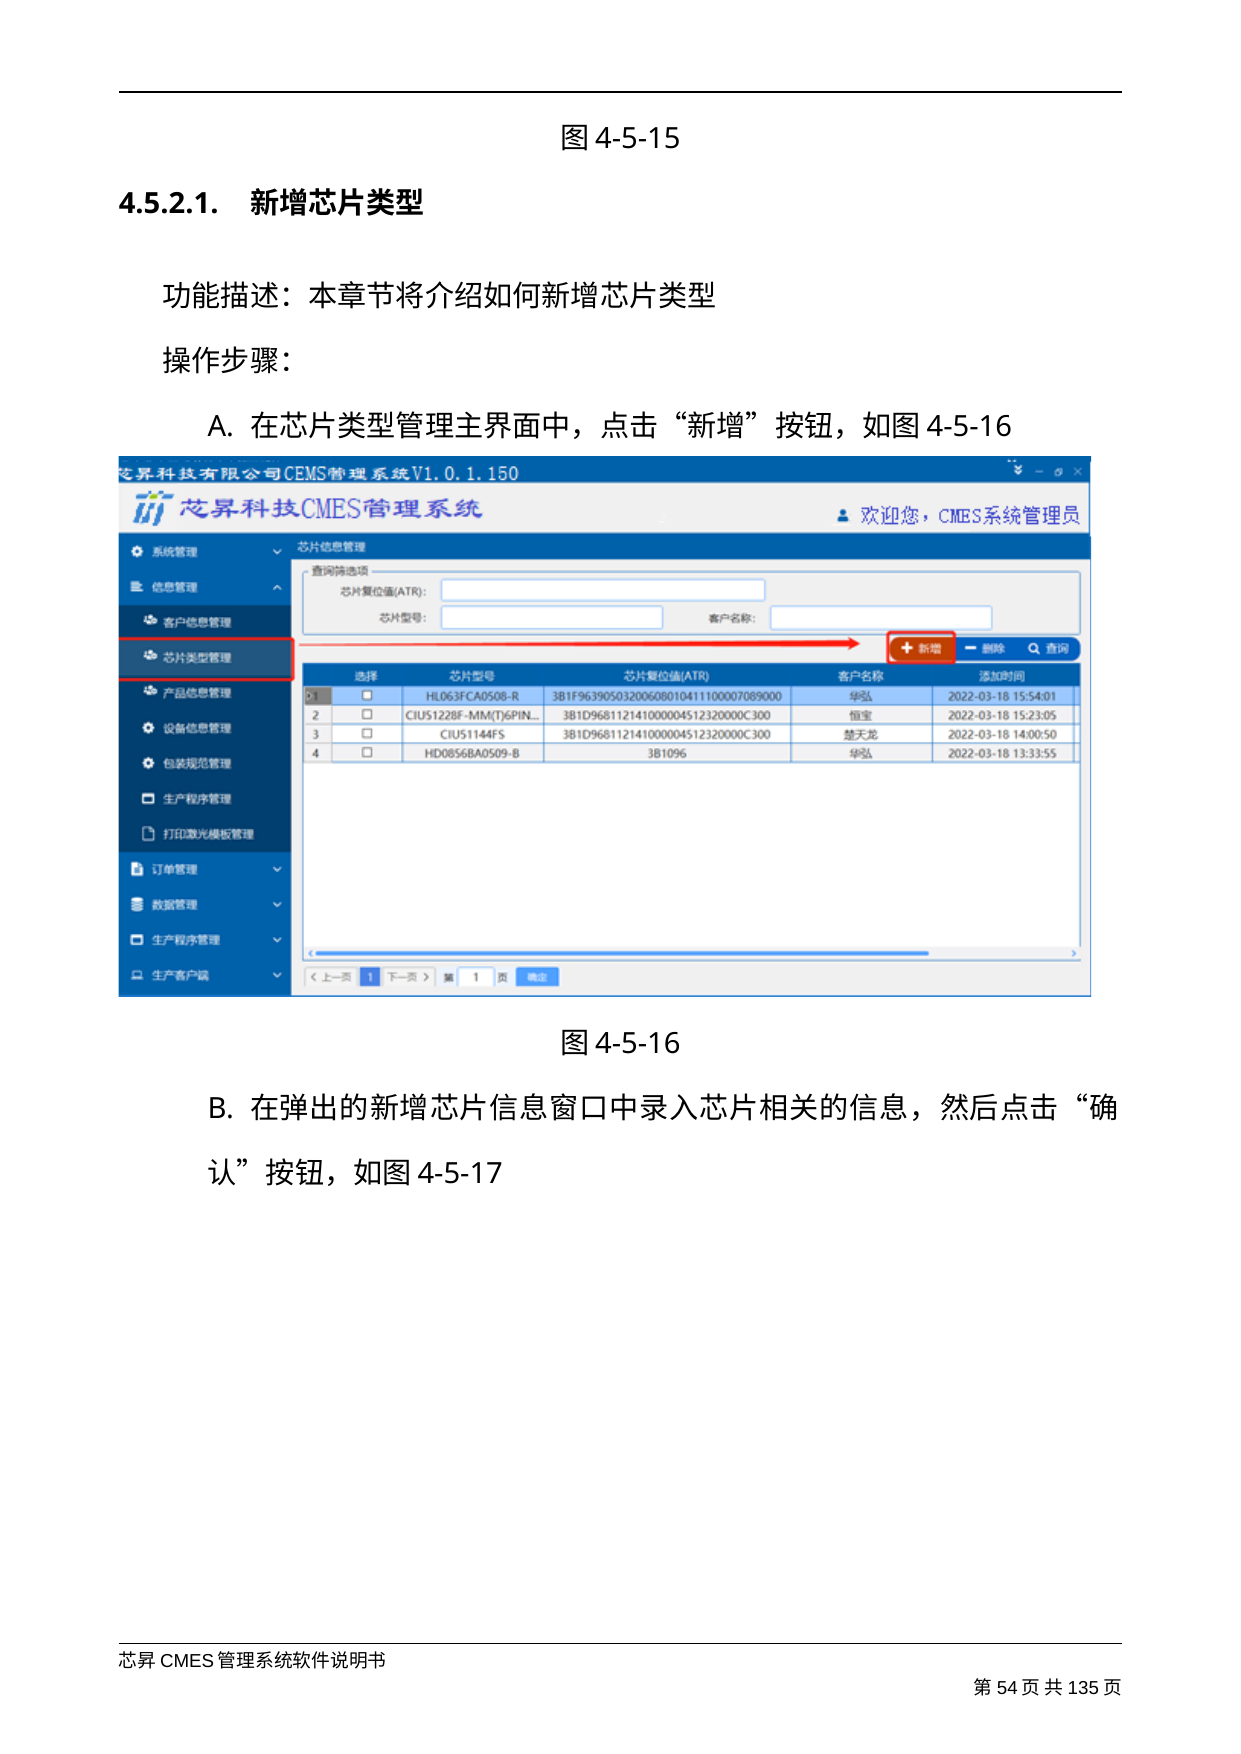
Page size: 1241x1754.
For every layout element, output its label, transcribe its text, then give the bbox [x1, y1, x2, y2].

list 在弹出的新增芯片信息窗口中录入芯片相关的信息，然后点击“确认”按钮，如图4-5-17 [207, 1074, 1122, 1204]
list 图4-5-15 [118, 104, 1122, 169]
list 功能描述：本章节将介绍如何新增芯片类型 [162, 261, 1122, 326]
list 新增芯片类型 [118, 169, 1122, 234]
list 图4-5-16 [118, 1009, 1122, 1074]
list 在芯片类型管理主界面中，点击“新增”按钮，如图4-5-16 [207, 391, 1122, 456]
picture [118, 456, 1092, 997]
list 操作步骤： [162, 326, 1122, 391]
